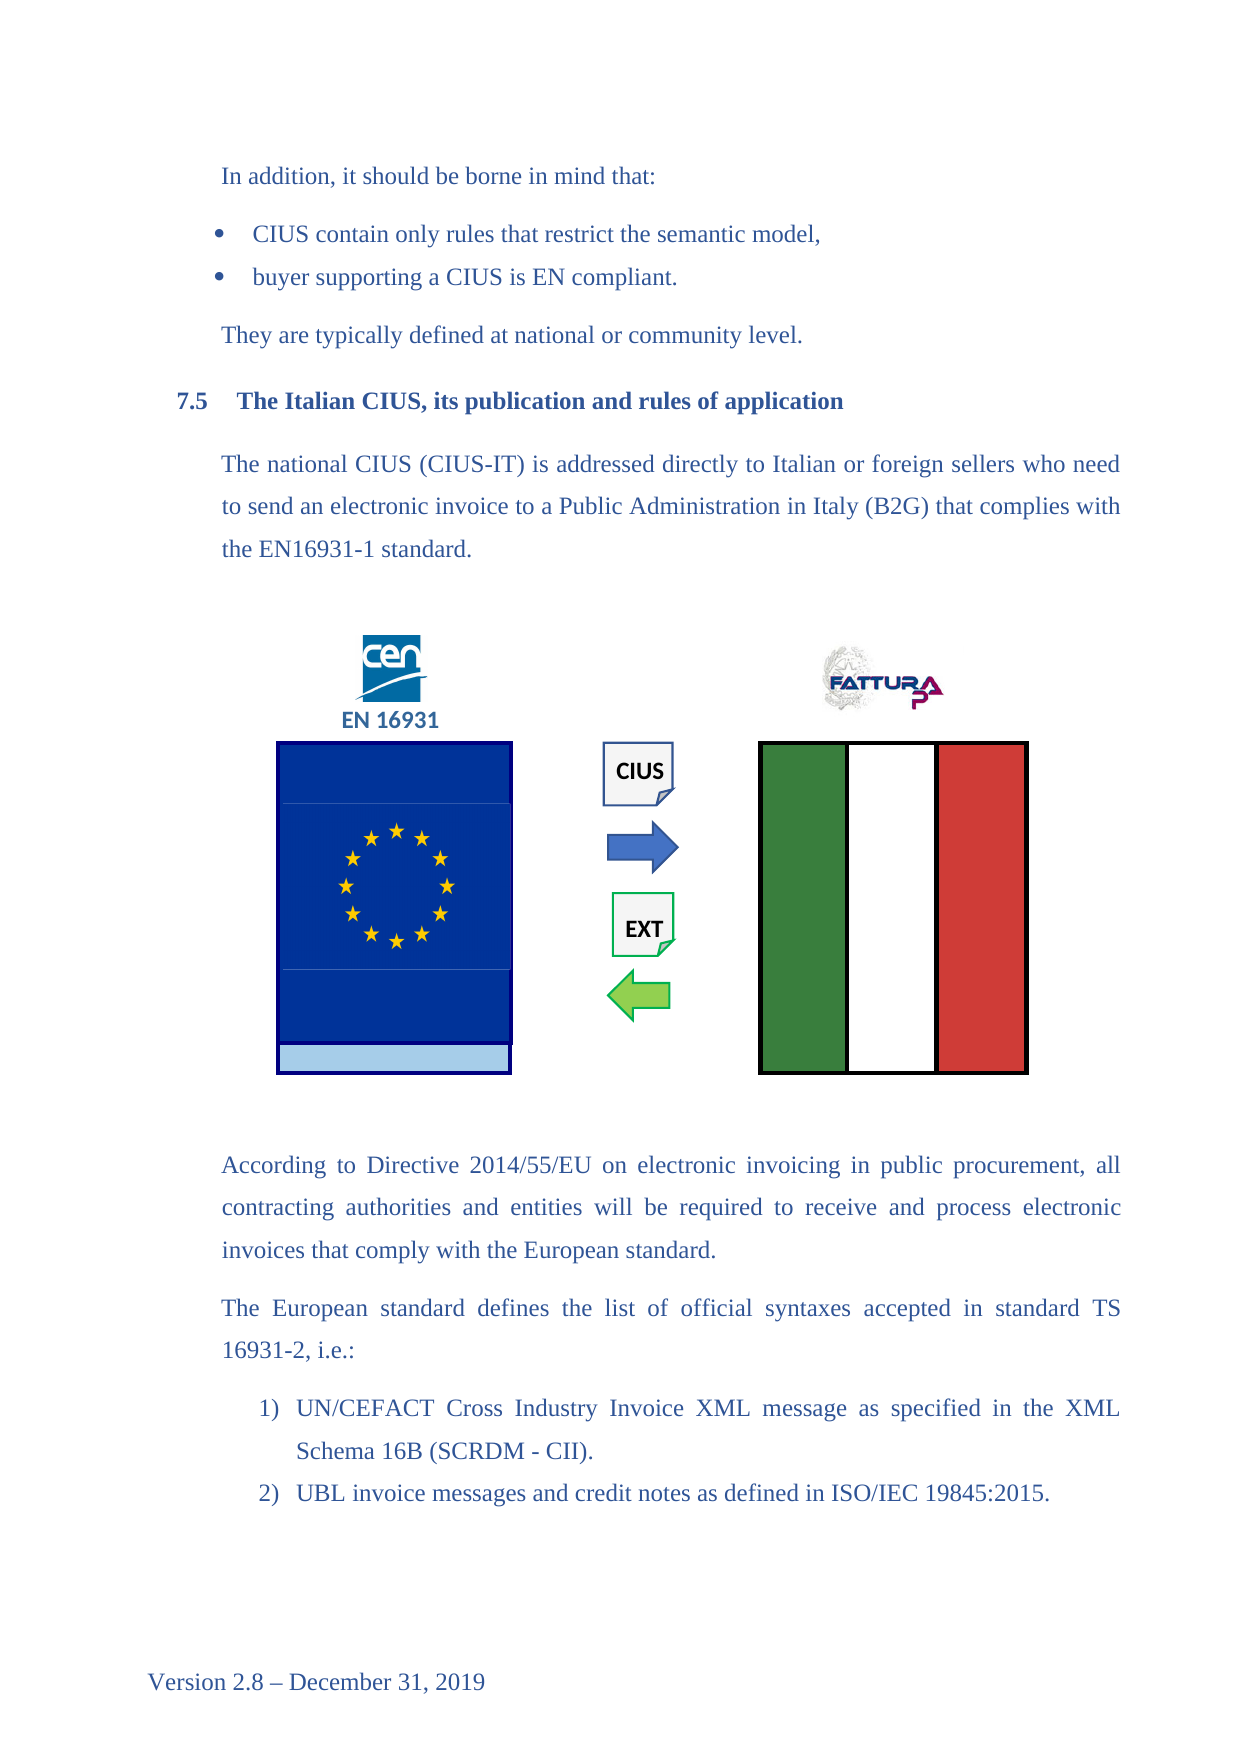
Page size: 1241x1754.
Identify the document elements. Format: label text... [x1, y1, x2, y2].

list UBL invoice messages and credit notes as defined in ISO/IEC 19845:2015. [258, 1465, 1122, 1507]
picture [355, 635, 428, 702]
list UN/CEFACT Cross Industry Invoice XML message as specified in the XML Schema 16B (SCRDM - CII). [258, 1380, 1122, 1465]
list buyer supporting a CIUS is EN compliant. [215, 248, 1122, 291]
text In addition, it should be borne in mind that: [221, 148, 1122, 190]
picture [822, 641, 964, 717]
subtitle The Italian CIUS, its publication and rules of application [176, 386, 1122, 415]
text The European standard defines the list of official syntaxes accepted in standard TS 16931-2, i.e.: [221, 1279, 1122, 1364]
text They are typically defined at national or community level. [221, 306, 1122, 349]
list CIUS contain only rules that restrict the semantic model, [215, 206, 1122, 248]
picture [279, 758, 514, 1015]
text According to Directive 2014/55/EU on electronic invoicing in public procurement, all contracting authorities and entities will be required to receive and process electronic invoices that comply with the European standard. [221, 578, 1122, 1263]
text The national CIUS (CIUS-IT) is addressed directly to Italian or foreign sellers who need to send an electronic invoice to a Public Administration in Italy (B2G) that complies with the EN16931-1 standard. [221, 435, 1122, 562]
